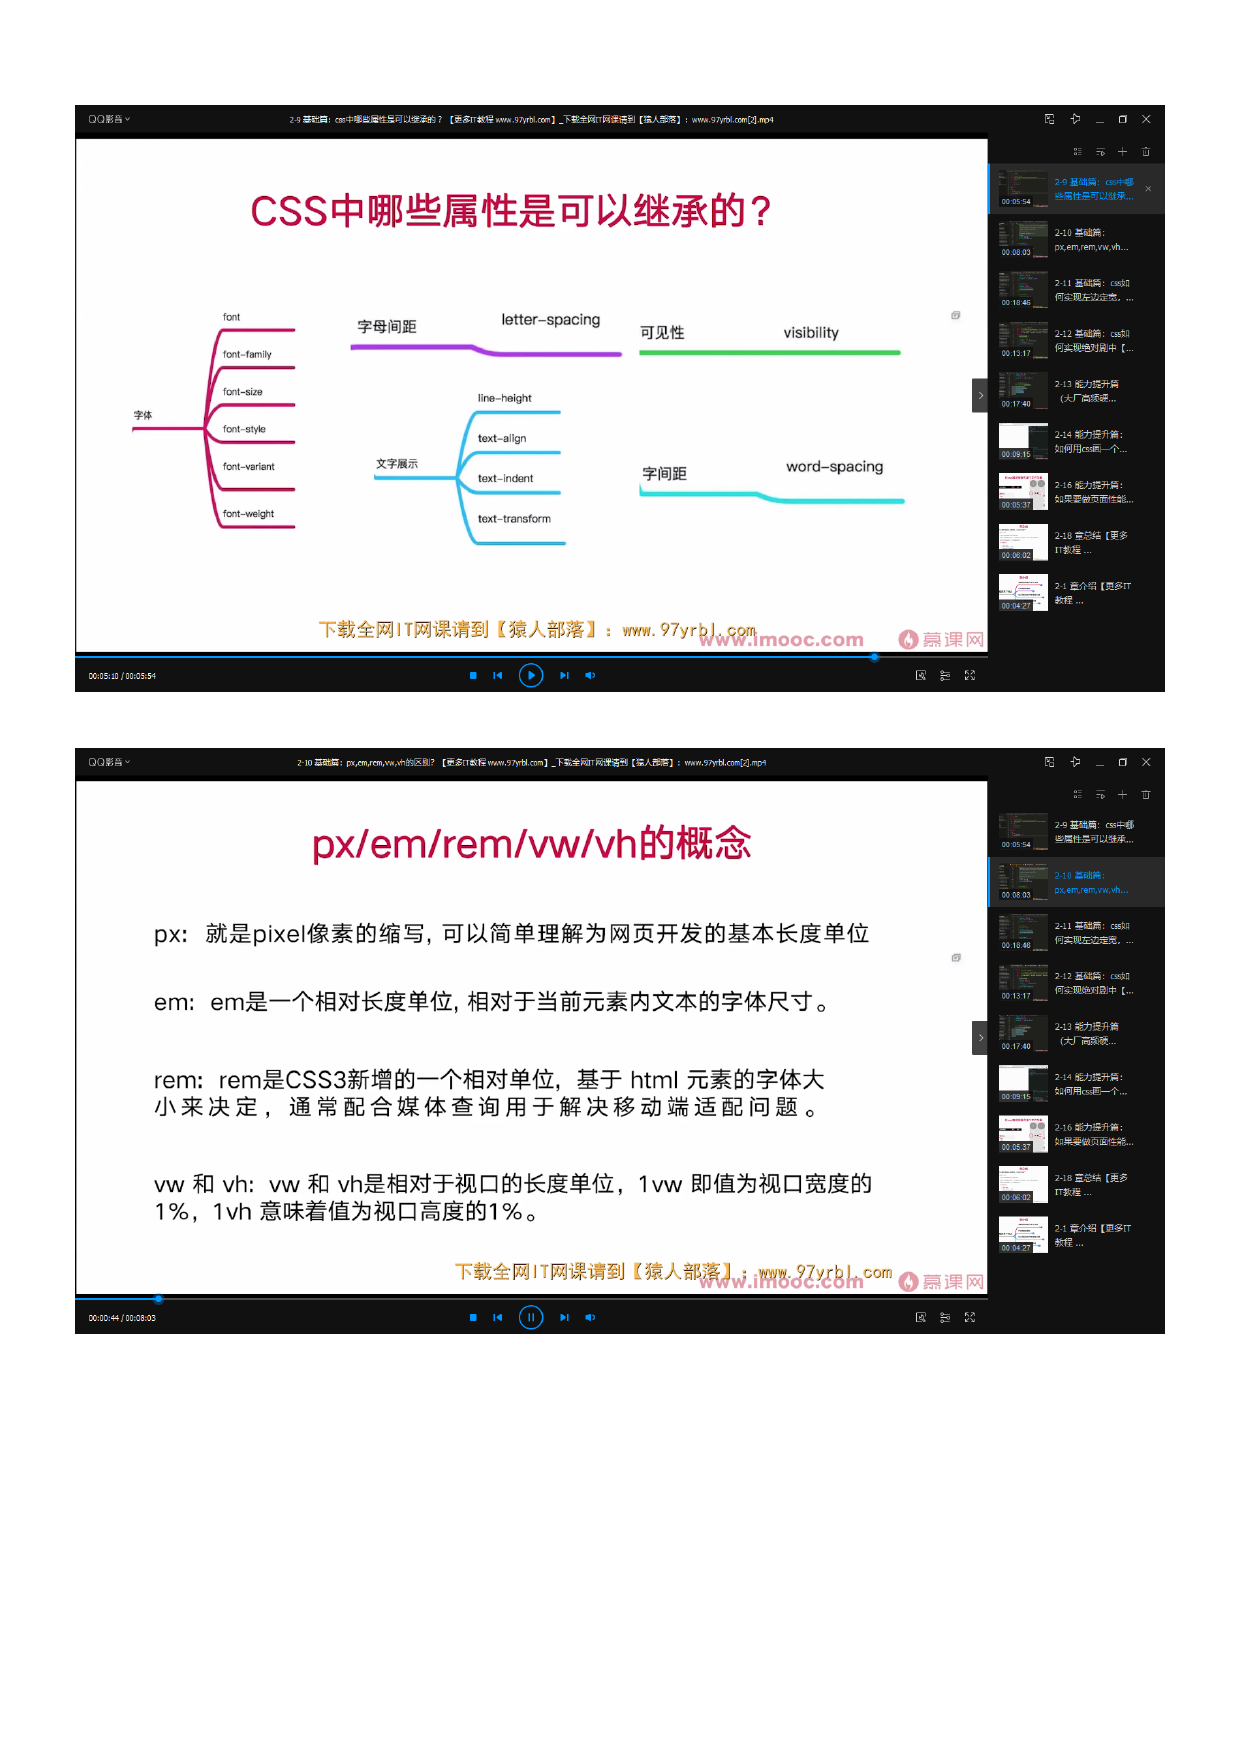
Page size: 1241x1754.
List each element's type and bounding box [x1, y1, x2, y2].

picture [75, 105, 1165, 692]
picture [75, 748, 1165, 1334]
